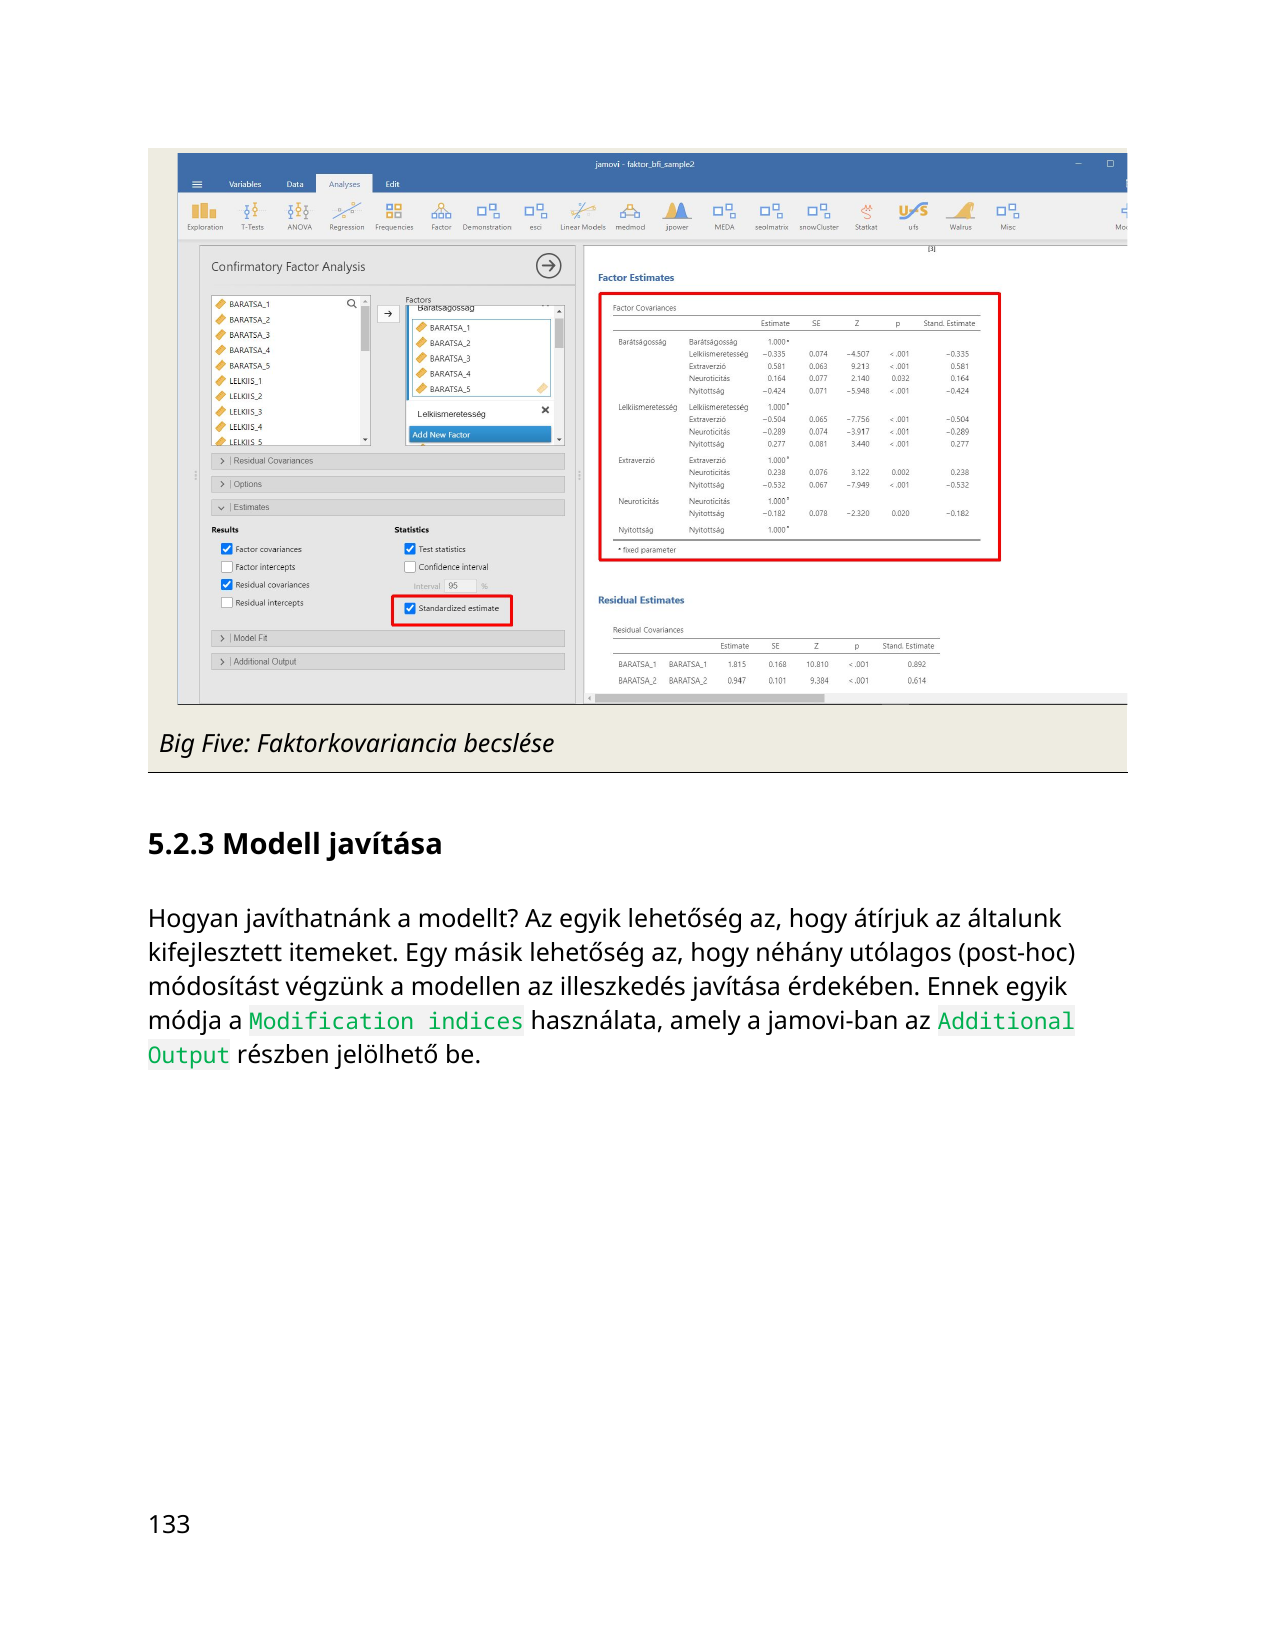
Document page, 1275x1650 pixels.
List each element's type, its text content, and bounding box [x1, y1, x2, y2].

table_header Big Five: Faktorkovariancia becslése [148, 148, 1127, 772]
subtitle 5.2.3 Modell javítása [148, 823, 1127, 863]
text Hogyan javíthatnánk a modellt? Az egyik lehetőség az, hogy átírjuk az általunk kifejlesztett itemeket. Egy másik lehetőség az, hogy néhány utólagos (post-hoc) módosítást végzünk a modellen az illeszkedés javítása érdekében. Ennek egyik módja a Modification indices használata, amely a jamovi-ban az Additional Output részben jelölhető be. [148, 900, 1127, 1071]
picture [177, 153, 1128, 705]
